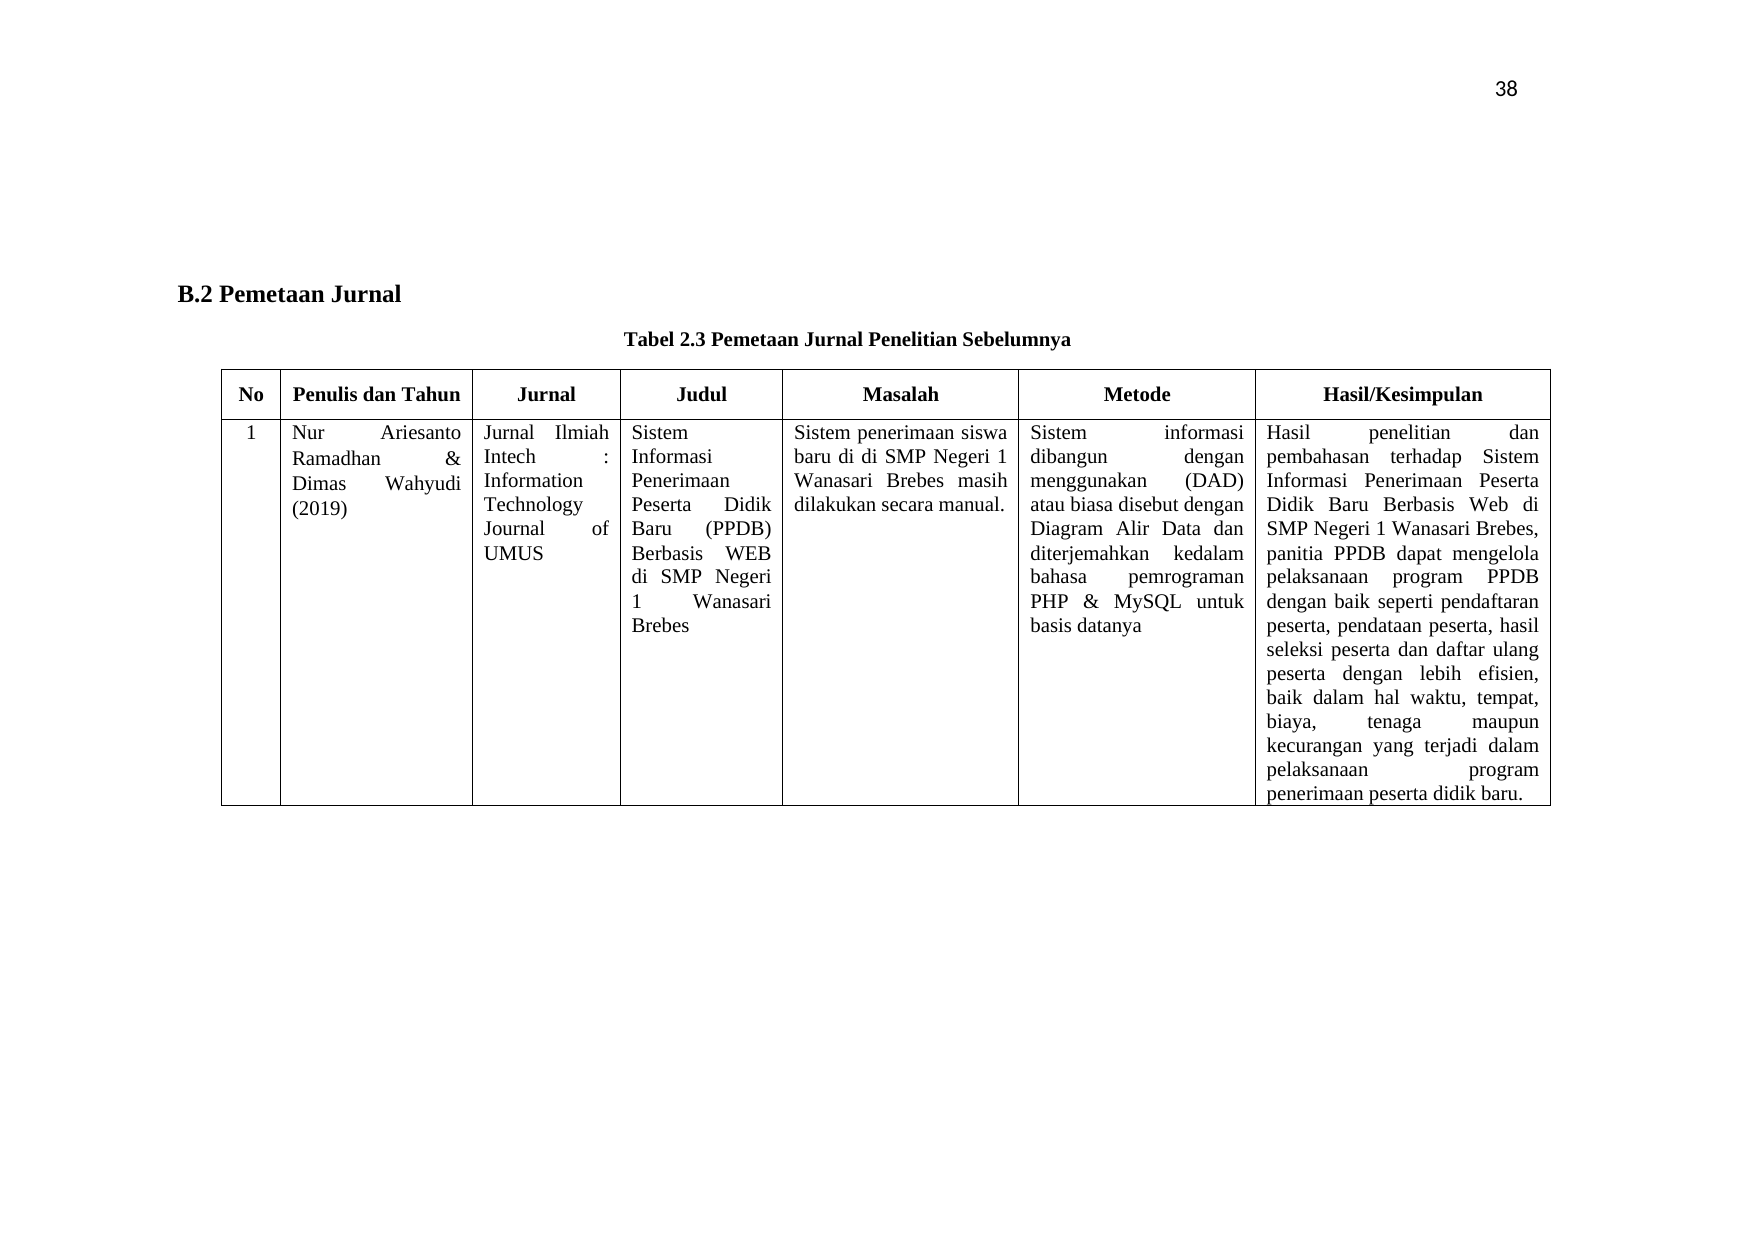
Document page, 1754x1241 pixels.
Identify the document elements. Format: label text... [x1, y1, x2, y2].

table_cell 1 [222, 420, 280, 805]
table_header Penulis dan Tahun [281, 370, 472, 419]
table_header Metode [1019, 370, 1255, 419]
table_cell Hasil penelitian dan pembahasan terhadap Sistem Informasi Penerimaan Peserta Didik Baru Berbasis Web di SMP Negeri 1 Wanasari Brebes, panitia PPDB dapat mengelola pelaksanaan program PPDB dengan baik seperti pendaftaran peserta, pendataan peserta, hasil seleksi peserta dan daftar ulang peserta dengan lebih efisien, baik dalam hal waktu, tempat, biaya, tenaga maupun kecurangan yang terjadi dalam pelaksanaan program penerimaan peserta didik baru. [1256, 420, 1550, 805]
table_header Judul [621, 370, 782, 419]
table_cell Sistem informasi dibangun dengan menggunakan (DAD) atau biasa disebut dengan Diagram Alir Data dan diterjemahkan kedalam bahasa pemrograman PHP & MySQL untuk basis datanya [1019, 420, 1255, 805]
table_cell Jurnal Ilmiah Intech : Information Technology Journal of UMUS [473, 420, 620, 805]
table_header Hasil/Kesimpulan [1256, 370, 1550, 419]
table_cell Sistem penerimaan siswa baru di di SMP Negeri 1 Wanasari Brebes masih dilakukan secara manual. [783, 420, 1018, 805]
table_header Jurnal [473, 370, 620, 419]
table_cell Sistem Informasi Penerimaan Peserta Didik Baru (PPDB) Berbasis WEB di SMP Negeri 1 Wanasari Brebes [621, 420, 782, 805]
table_cell Nur Ariesanto Ramadhan & Dimas Wahyudi (2019) [281, 420, 472, 805]
text Tabel 2.3 Pemetaan Jurnal Penelitian Sebelumnya [177, 326, 1518, 351]
text B.2 Pemetaan Jurnal [177, 279, 1518, 308]
table_header No [222, 370, 280, 419]
table_header Masalah [783, 370, 1018, 419]
